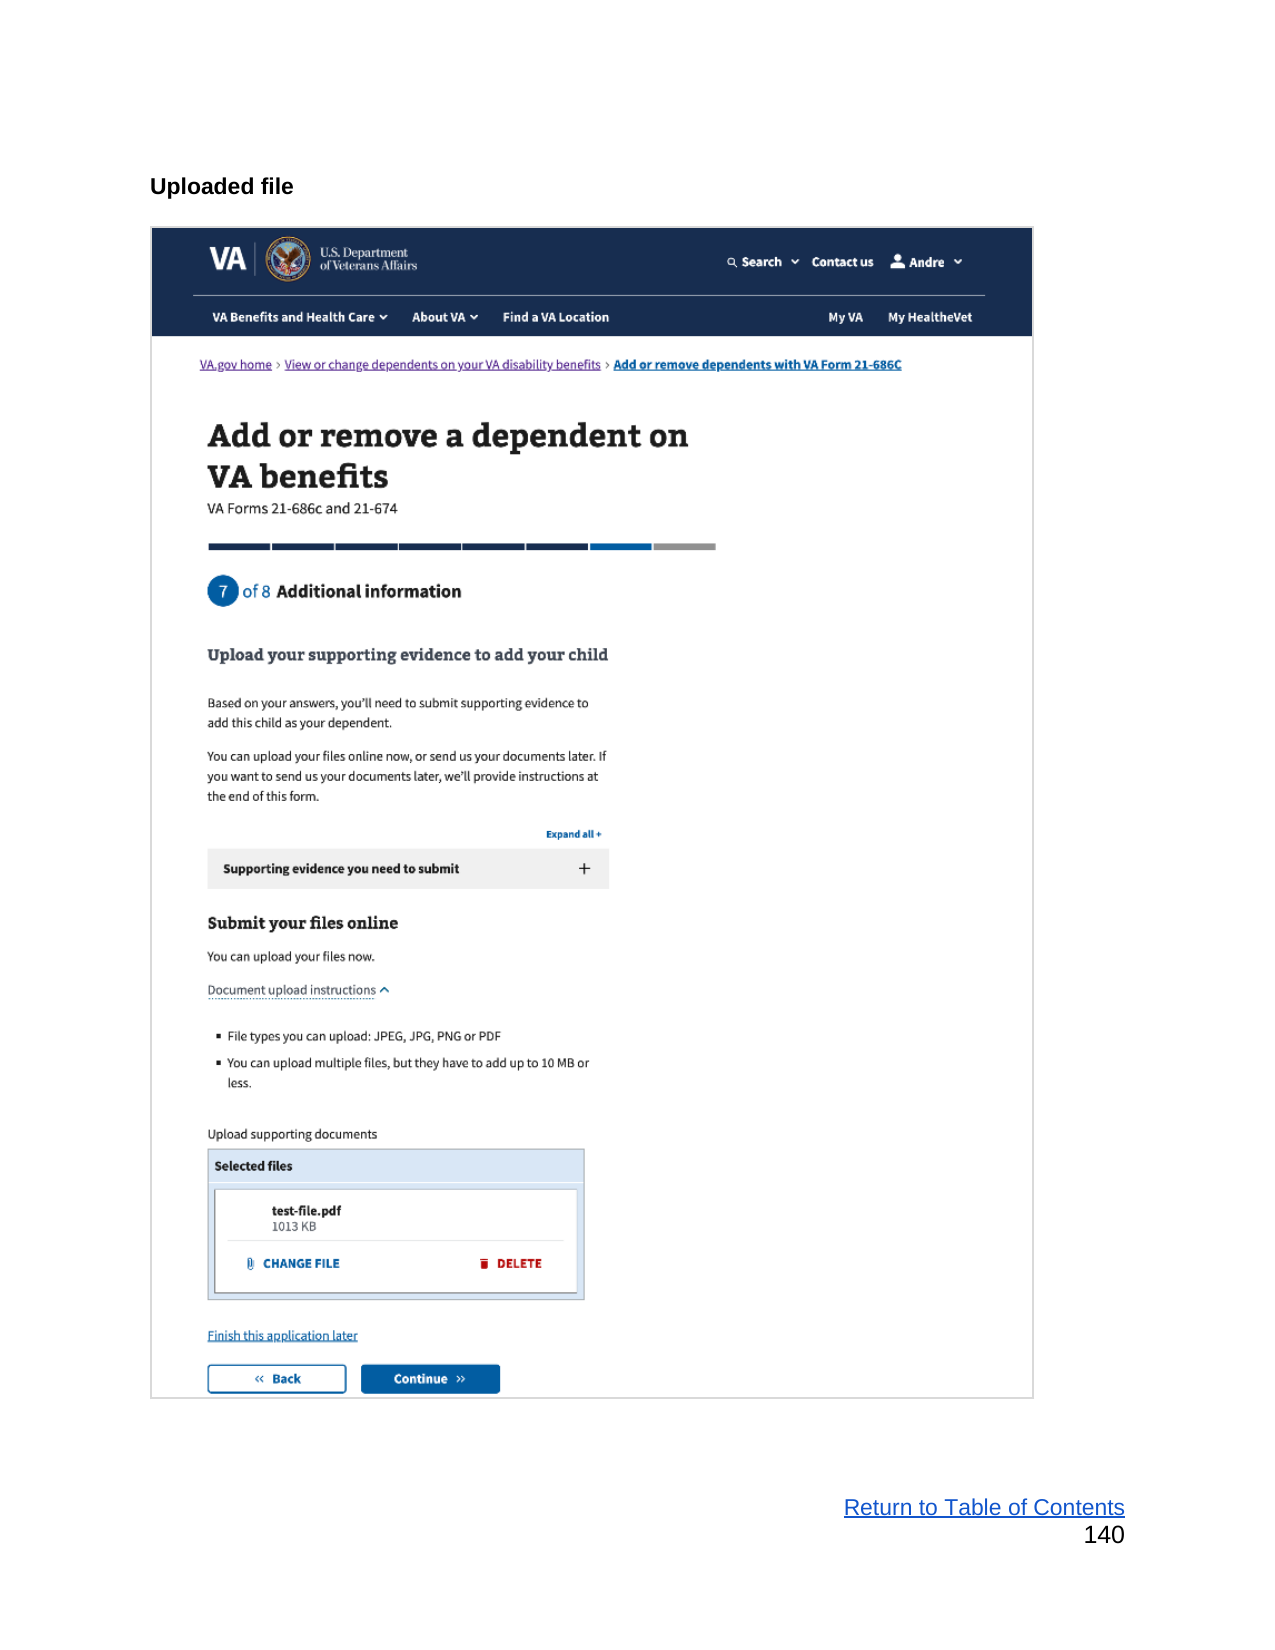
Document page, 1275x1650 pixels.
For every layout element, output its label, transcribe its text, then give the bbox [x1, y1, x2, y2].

subtitle Uploaded file [150, 173, 1125, 199]
picture [152, 228, 1032, 1397]
